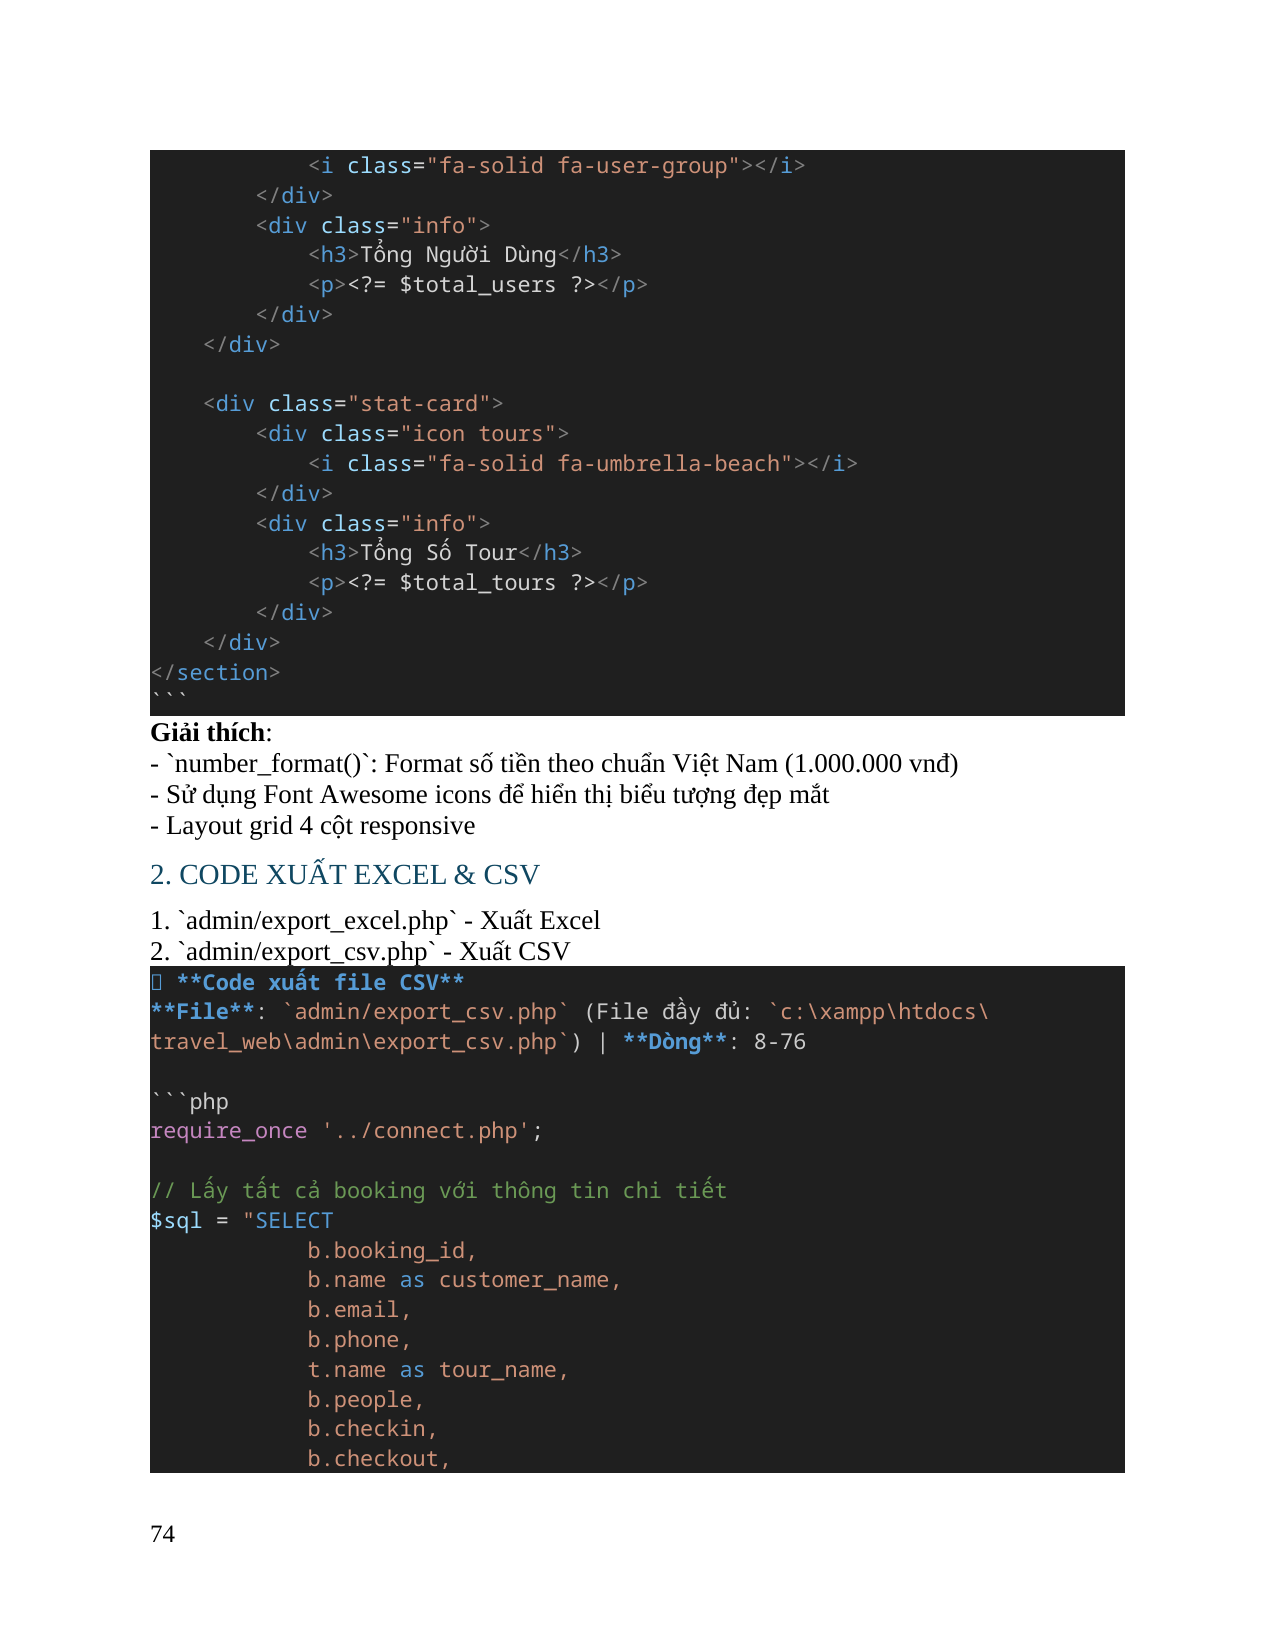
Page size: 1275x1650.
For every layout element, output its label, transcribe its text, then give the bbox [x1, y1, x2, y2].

text </div> [150, 597, 1125, 627]
text b.phone, [150, 1324, 1125, 1354]
text <i class="fa-solid fa-umbrella-beach"></i> [150, 448, 1125, 478]
text </div> [150, 478, 1125, 507]
text - Sử dụng Font Awesome icons để hiển thị biểu tượng đẹp mắt [150, 778, 1125, 809]
text b.people, [150, 1383, 1125, 1413]
text b.email, [150, 1294, 1125, 1324]
text 2. `admin/export_csv.php` - Xuất CSV [150, 935, 1125, 966]
text </div> [150, 299, 1125, 329]
text <h3>Tổng Số Tour</h3> [150, 537, 1125, 567]
text ``` [150, 686, 1125, 716]
text <h3>Tổng Người Dùng</h3> [150, 239, 1125, 269]
text - `number_format()`: Format số tiền theo chuẩn Việt Nam (1.000.000 vnđ) [150, 747, 1125, 778]
text ```php [150, 1086, 1125, 1115]
text 1. `admin/export_excel.php` - Xuất Excel [150, 904, 1125, 935]
text **File**: `admin/export_csv.php` (File đầy đủ: `c:\xampp\htdocs\travel_web\admin\export_csv.php`) | **Dòng**: 8-76 [150, 996, 1125, 1056]
text <p><?= $total_users ?></p> [150, 269, 1125, 299]
text <div class="info"> [150, 507, 1125, 537]
text </div> [150, 180, 1125, 209]
text </div> [150, 329, 1125, 358]
text // Lấy tất cả booking với thông tin chi tiết [150, 1175, 1125, 1205]
text <div class="stat-card"> [150, 388, 1125, 418]
text t.name as tour_name, [150, 1354, 1125, 1383]
text 📝 **Code xuất file CSV** [150, 966, 1125, 996]
text <p><?= $total_tours ?></p> [150, 567, 1125, 597]
text <div class="icon tours"> [150, 418, 1125, 448]
text b.name as customer_name, [150, 1264, 1125, 1294]
text require_once '../connect.php'; [150, 1115, 1125, 1145]
text $sql = "SELECT [150, 1205, 1125, 1234]
text </section> [150, 656, 1125, 686]
text <i class="fa-solid fa-user-group"></i> [150, 150, 1125, 180]
subtitle 2. CODE XUẤT EXCEL & CSV [150, 857, 1125, 891]
text b.checkin, [150, 1413, 1125, 1443]
text b.booking_id, [150, 1234, 1125, 1264]
text </div> [150, 627, 1125, 656]
text - Layout grid 4 cột responsive [150, 809, 1125, 841]
text b.checkout, [150, 1443, 1125, 1473]
text Giải thích: [150, 716, 1125, 747]
text <div class="info"> [150, 209, 1125, 239]
